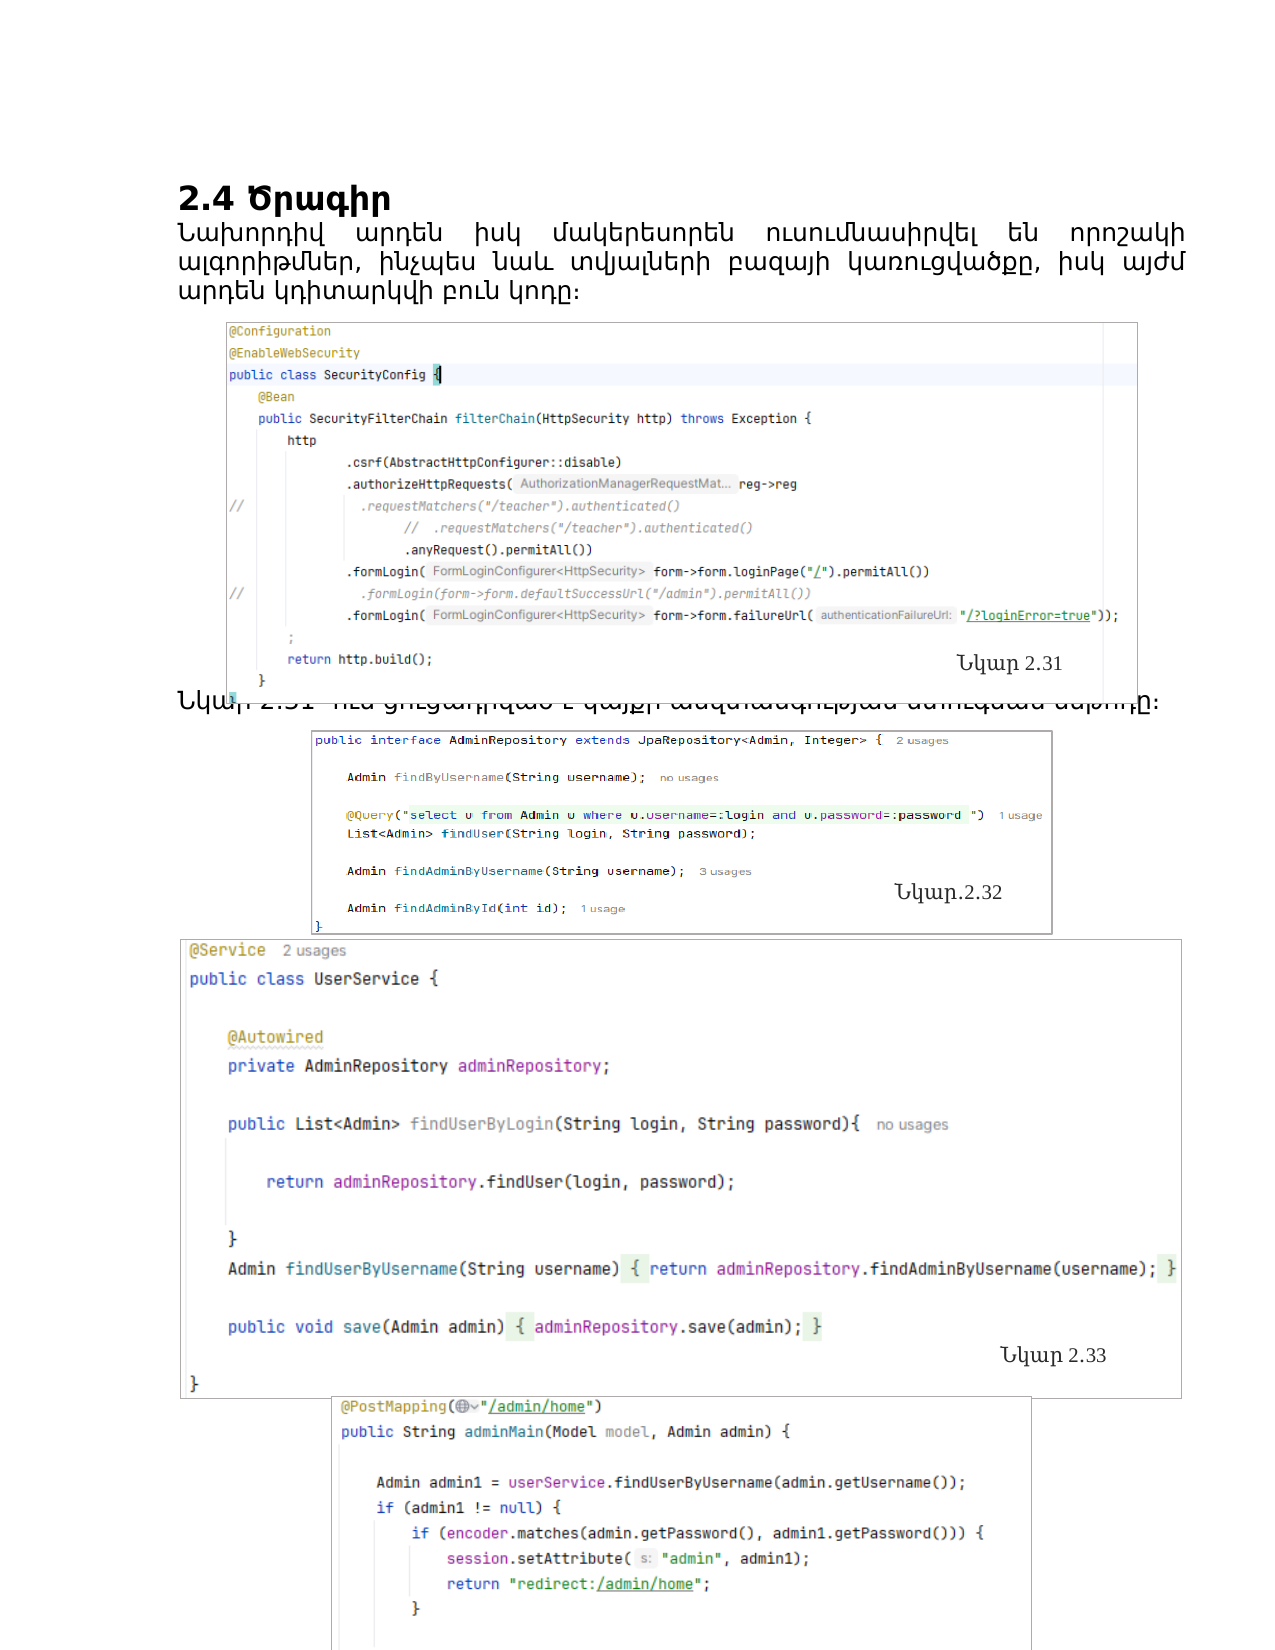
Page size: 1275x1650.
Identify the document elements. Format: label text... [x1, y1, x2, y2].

picture [312, 732, 1051, 933]
picture [227, 323, 1137, 703]
text Նախորդիվ արդեն իսկ մակերեսորեն ուսումնասիրվել են որոշակի ալգորիթմներ, ինչպես նաև տվյալների բազայի կառուցվածքը, իսկ այժմ արդեն կդիտարկվի բուն կոդը։ [177, 218, 1186, 306]
text 2․4 Ծրագիր [177, 179, 1186, 218]
picture [181, 940, 1181, 1398]
picture [332, 1397, 1031, 1650]
text Նկար 2․31 -ում ցուցադրված է կայքի անվտանգության ստուգման մեթոդը։ [177, 686, 1186, 716]
